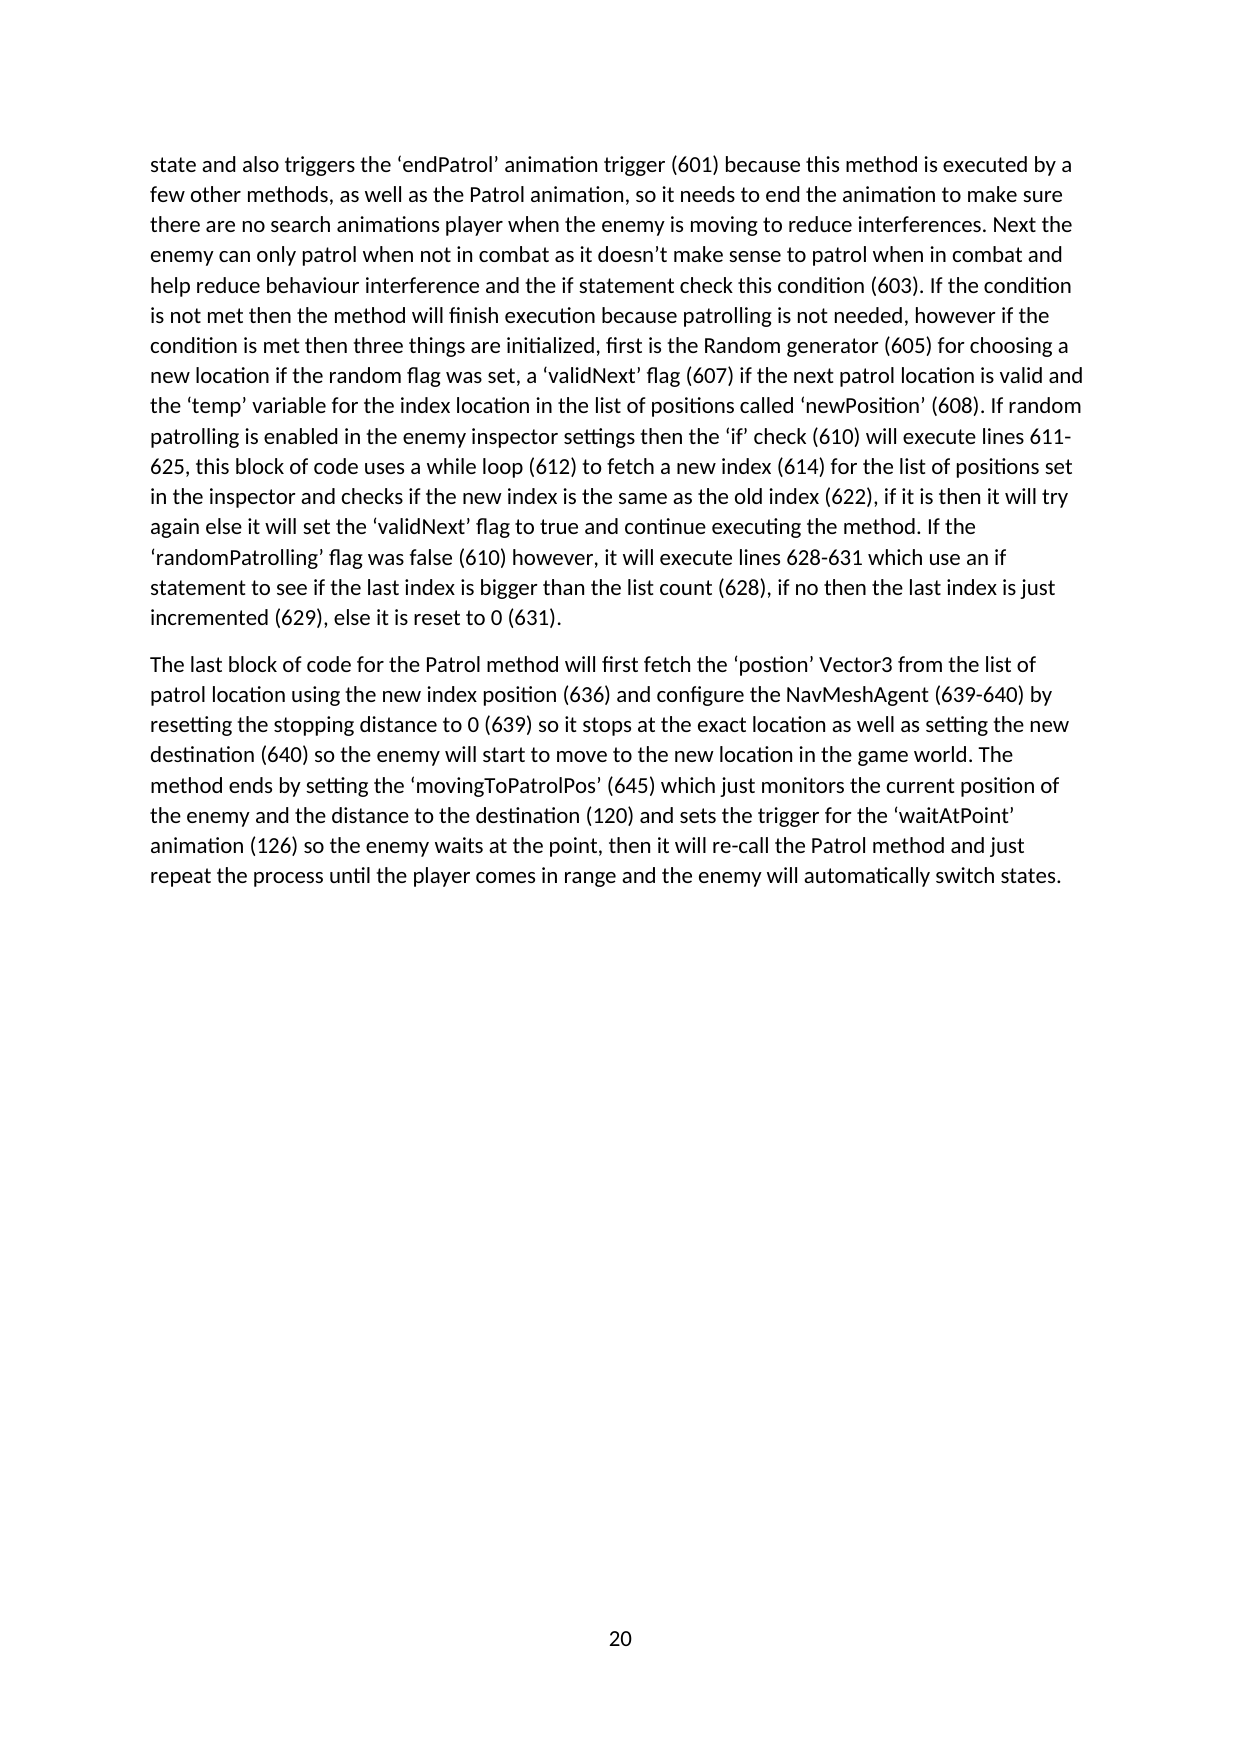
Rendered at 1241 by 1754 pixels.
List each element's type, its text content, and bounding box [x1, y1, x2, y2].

text The last block of code for the Patrol method will first fetch the ‘postion’ Vector3 from the list of patrol location using the new index position (636) and configure the NavMeshAgent (639-640) by resetting the stopping distance to 0 (639) so it stops at the exact location as well as setting the new destination (640) so the enemy will start to move to the new location in the game world. The method ends by setting the ‘movingToPatrolPos’ (645) which just monitors the current position of the enemy and the distance to the destination (120) and sets the trigger for the ‘waitAtPoint’ animation (126) so the enemy waits at the point, then it will re-call the Patrol method and just repeat the process until the player comes in range and the enemy will automatically switch states. [150, 650, 1090, 889]
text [150, 150, 1090, 631]
